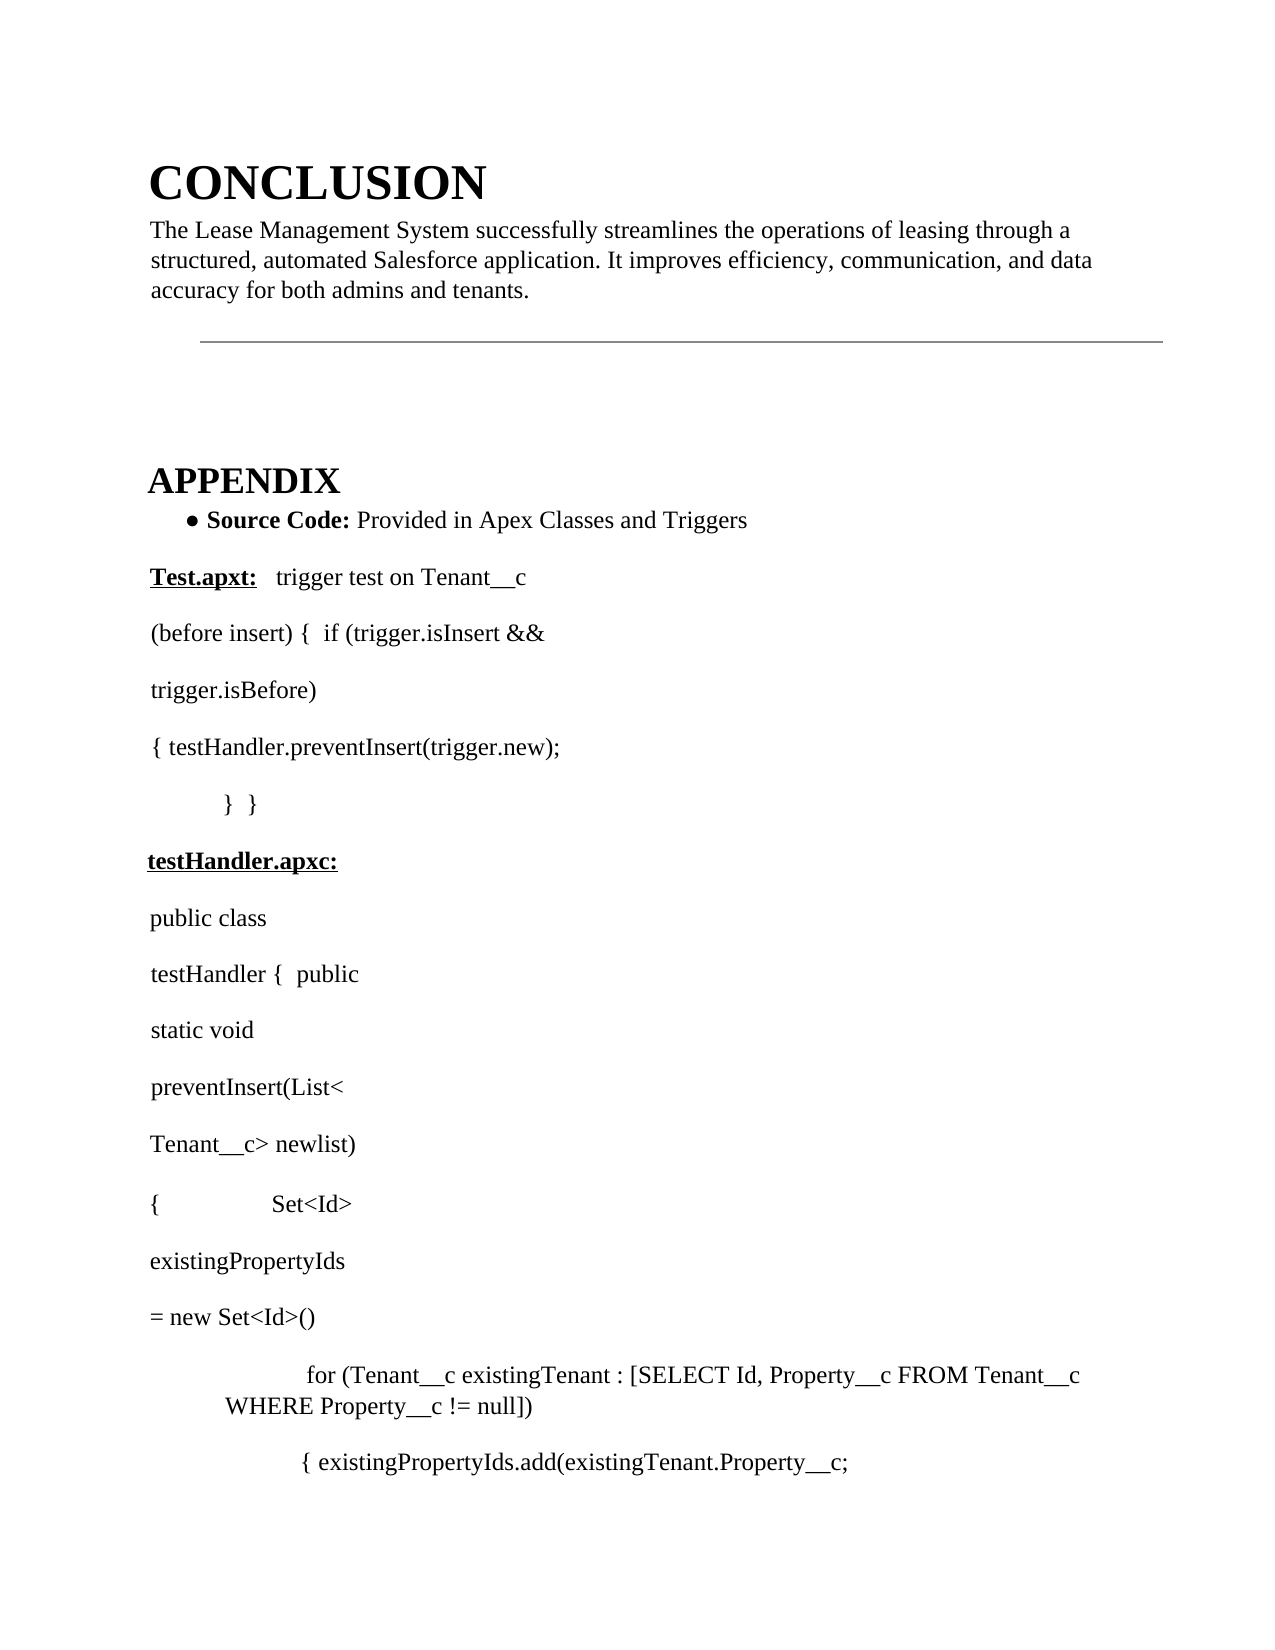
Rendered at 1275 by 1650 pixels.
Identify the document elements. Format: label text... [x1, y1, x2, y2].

text ● Source Code: Provided in Apex Classes and Triggers [184, 505, 1168, 534]
text Test.apxt: trigger test on Tenant__c (before insert) { if (trigger.isInsert && trigger.isBefore){ testHandler.preventInsert(trigger.new); [149, 562, 593, 760]
subtitle APPENDIX [147, 458, 1125, 501]
text public class testHandler { public static void preventInsert(List< [149, 903, 360, 1100]
text } } testHandler.apxc: [147, 789, 455, 875]
text = new Set<Id>() [149, 1302, 1168, 1331]
subtitle CONCLUSION [148, 153, 1125, 211]
text { Set<Id> [148, 1189, 1207, 1217]
text WHERE Property__c != null]) { existingPropertyIds.add(existingTenant.Property__c; [225, 1391, 1086, 1476]
text existingPropertyIds [149, 1246, 1168, 1274]
text for (Tenant__c existingTenant : [SELECT Id, Property__c FROM Tenant__c [300, 1360, 1168, 1389]
text Tenant__c> newlist) [149, 1129, 1168, 1158]
text The Lease Management System successfully streamlines the operations of leasing through a structured, automated Salesforce application. It improves efficiency, communication, and data accuracy for both admins and tenants. [149, 215, 1168, 304]
